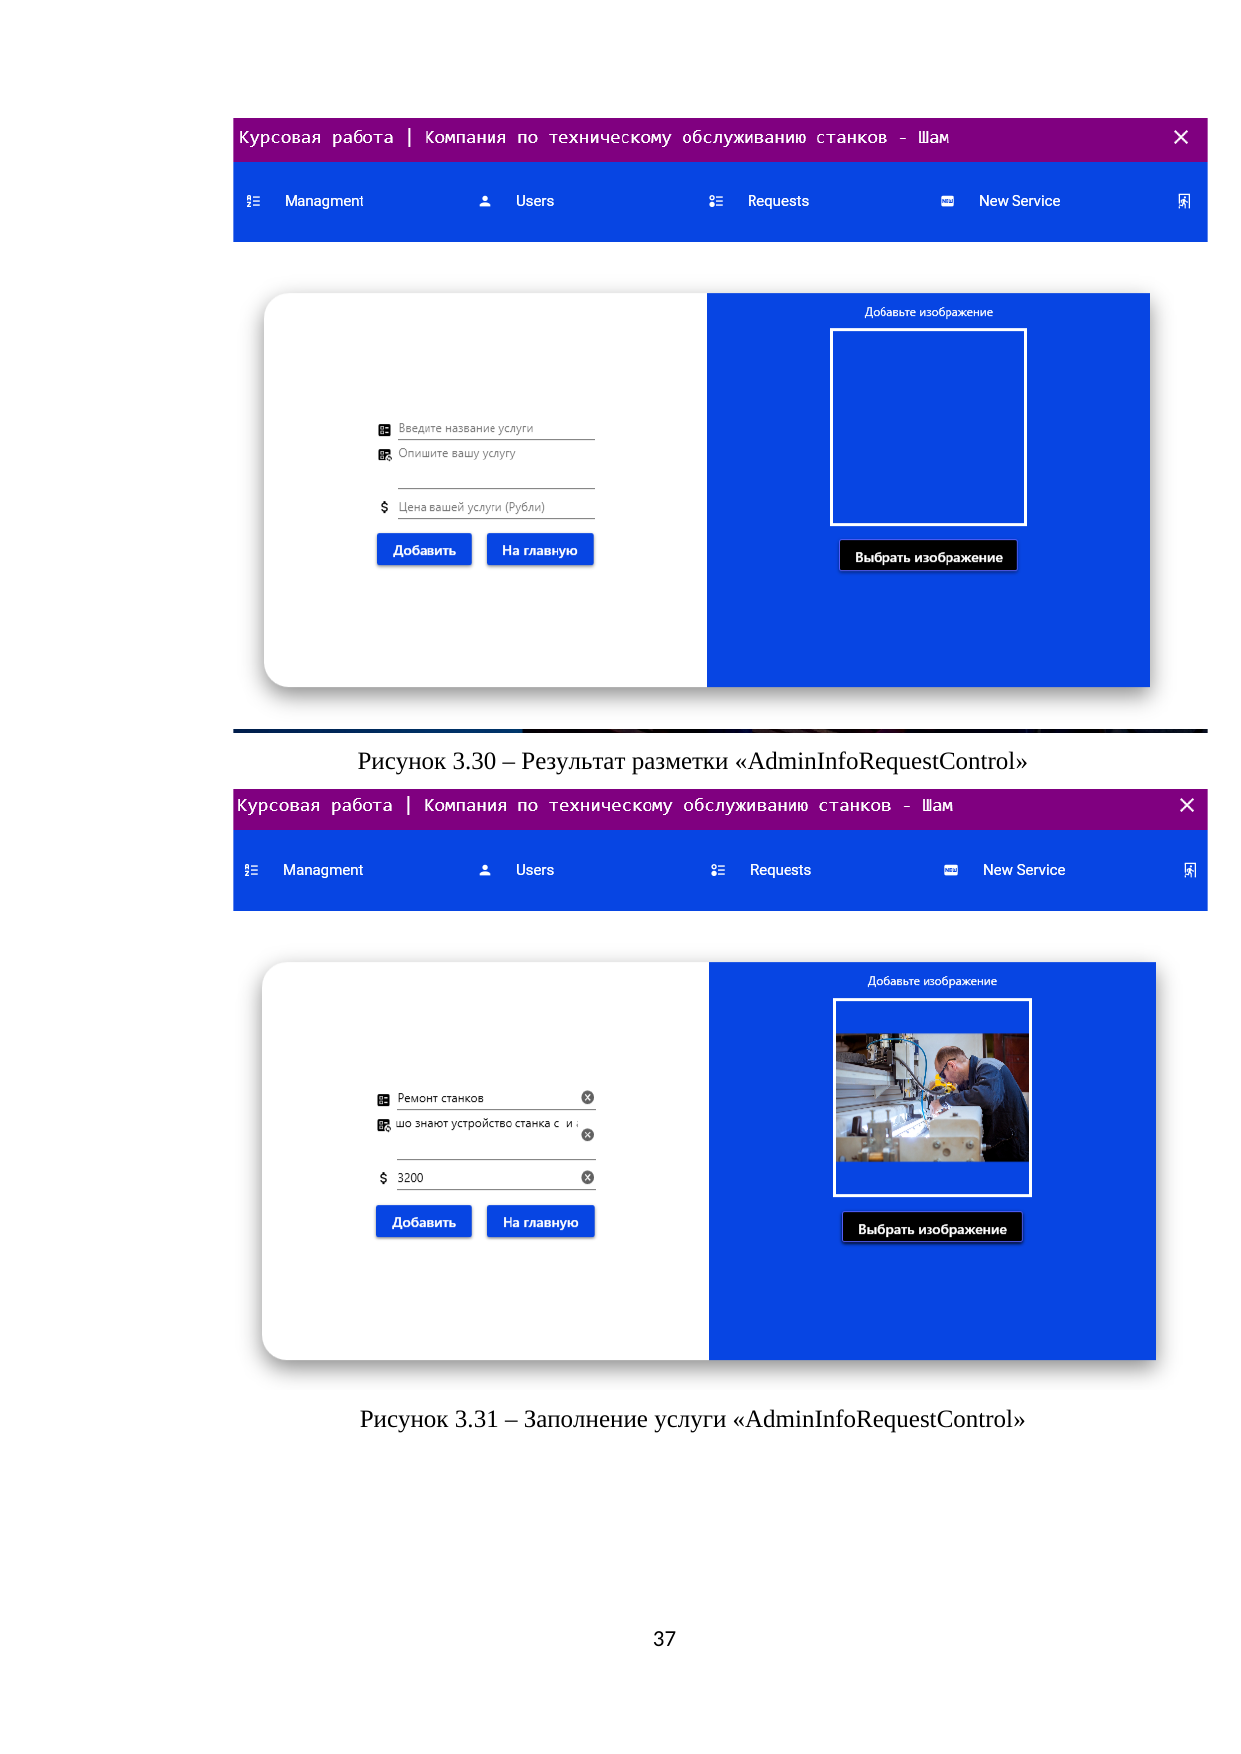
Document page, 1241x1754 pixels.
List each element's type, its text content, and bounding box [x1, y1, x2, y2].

picture [233, 118, 1208, 733]
text Рисунок 3.31 – Заполнение услуги «AdminInfoRequestControl» [177, 1404, 1152, 1432]
text Рисунок 3.30 – Результат разметки «AdminInfoRequestControl» [177, 746, 1152, 775]
picture [233, 789, 1208, 1390]
